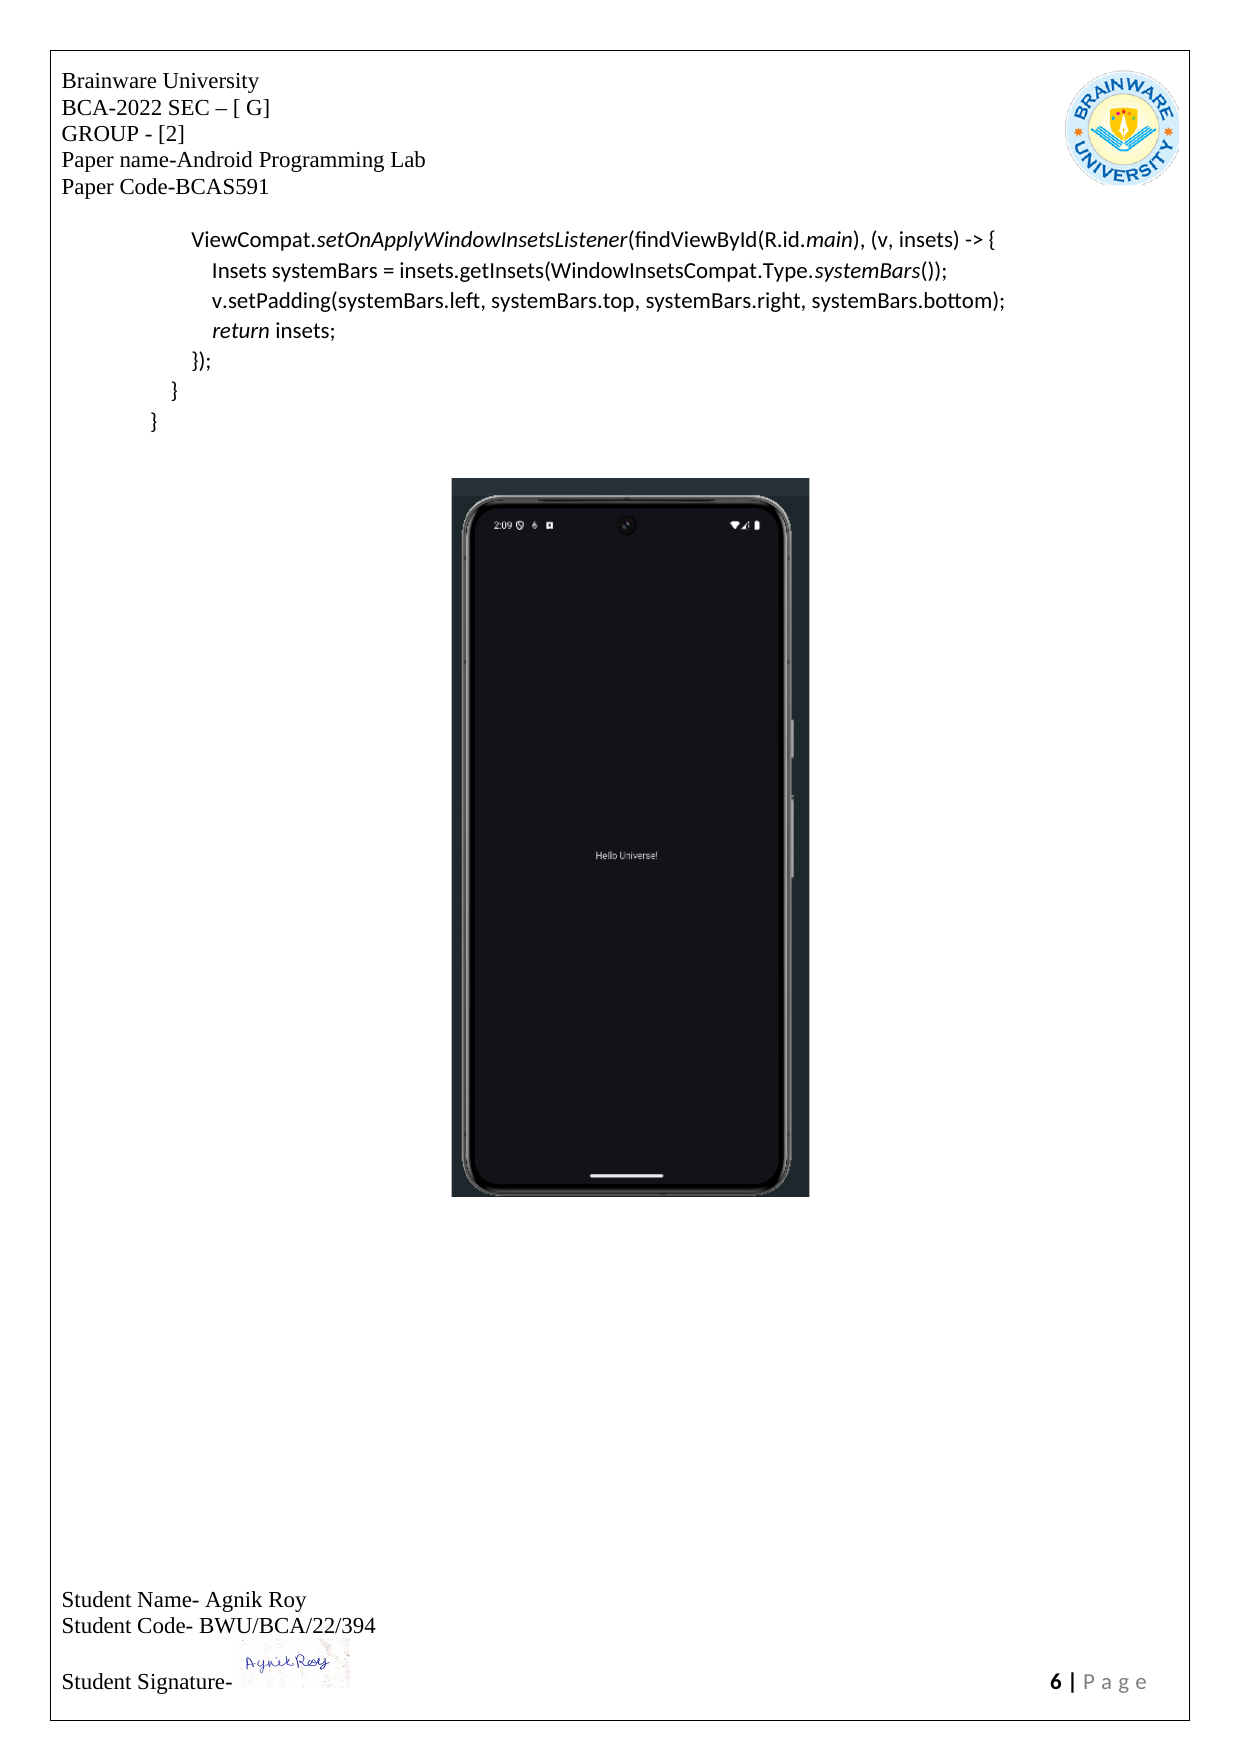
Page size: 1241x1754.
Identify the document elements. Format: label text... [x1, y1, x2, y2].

picture [1064, 70, 1180, 186]
picture [238, 1638, 350, 1688]
picture [451, 478, 810, 1197]
